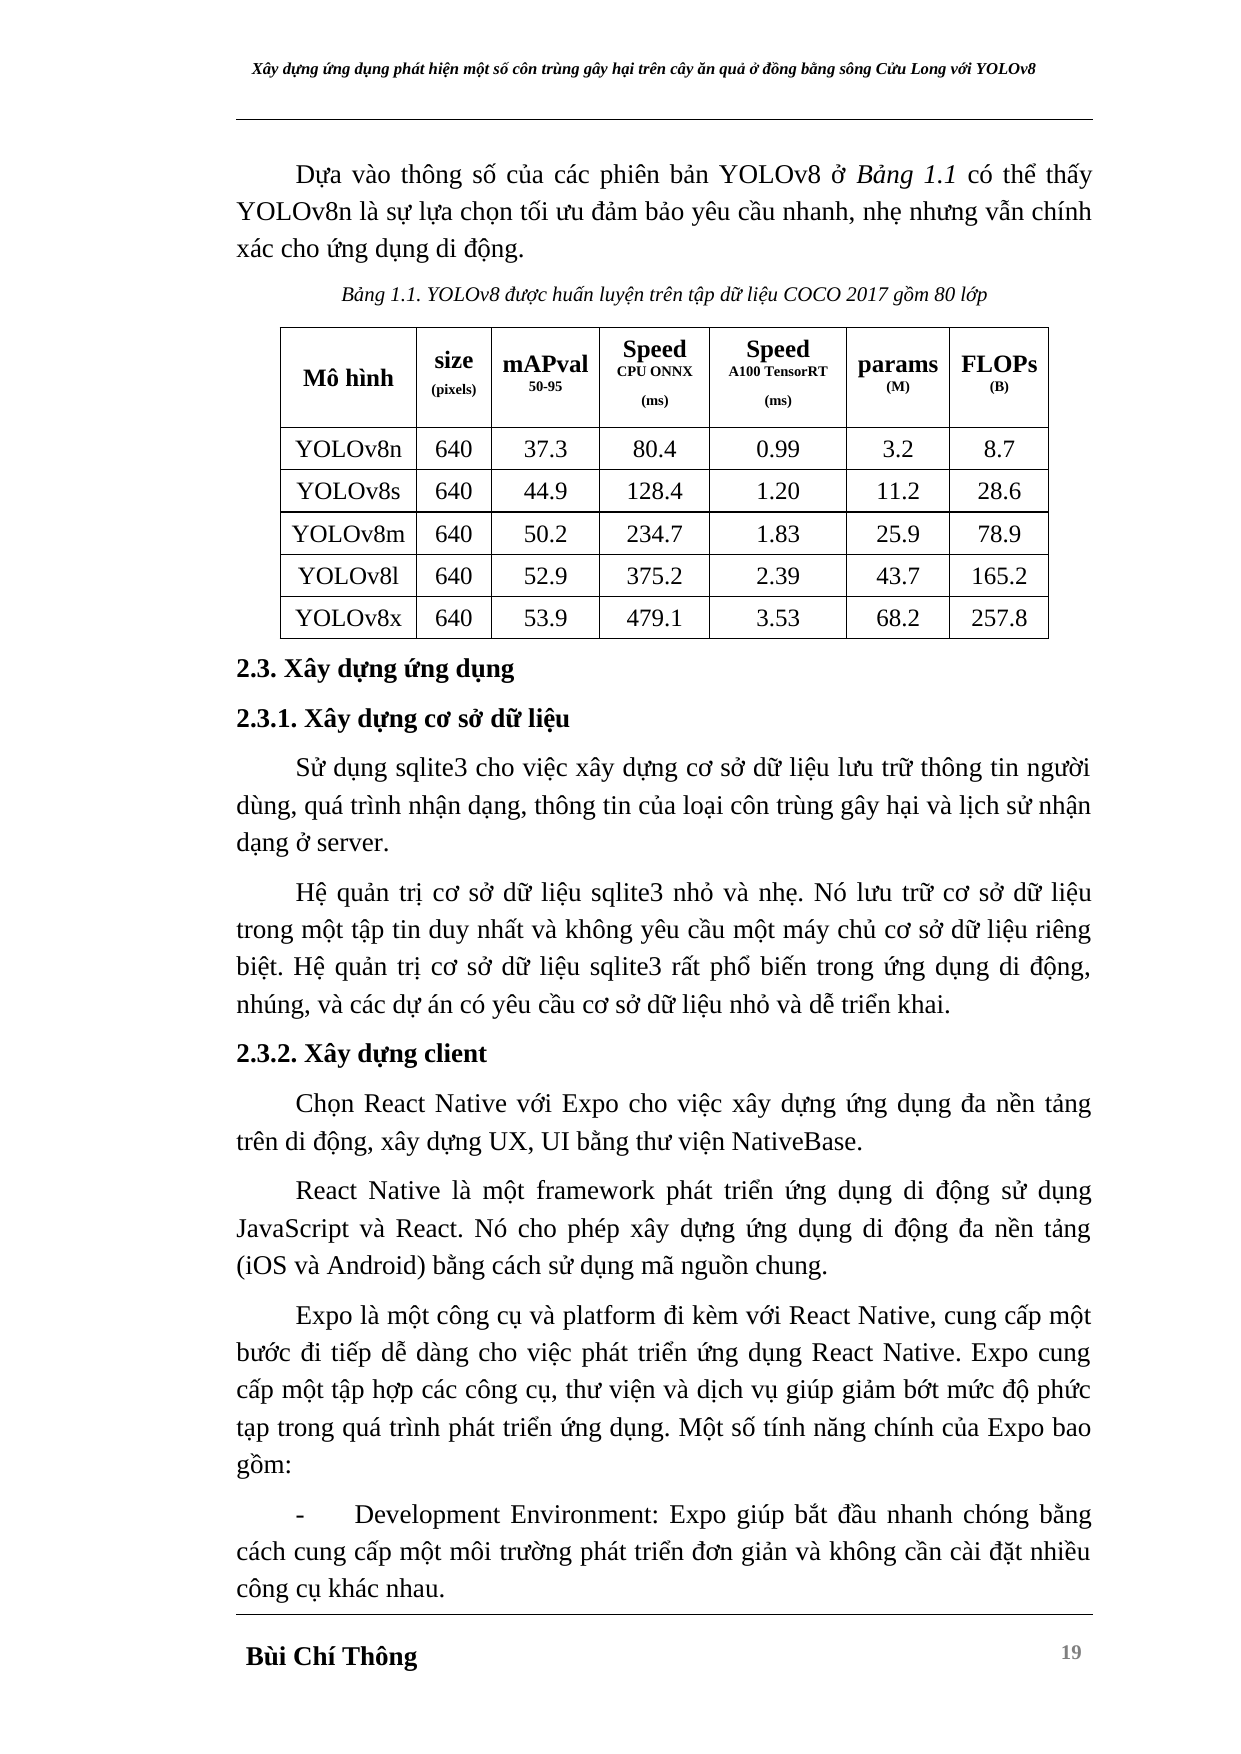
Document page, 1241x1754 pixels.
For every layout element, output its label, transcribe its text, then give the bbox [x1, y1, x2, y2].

table_cell 78.9 [950, 513, 1048, 554]
text Hệ quản trị cơ sở dữ liệu sqlite3 nhỏ và nhẹ. Nó lưu trữ cơ sở dữ liệu trong một tập tin duy nhất và không yêu cầu một máy chủ cơ sở dữ liệu riêng biệt. Hệ quản trị cơ sở dữ liệu sqlite3 rất phổ biến trong ứng dụng di động, nhúng, và các dự án có yêu cầu cơ sở dữ liệu nhỏ và dễ triển khai. [236, 876, 1092, 1019]
subtitle Xây dựng client [236, 1037, 1092, 1069]
table_header mAPval 50-95 [492, 328, 599, 427]
list Development Environment: Expo giúp bắt đầu nhanh chóng bằng cách cung cấp một môi trường phát triển đơn giản và không cần cài đặt nhiều công cụ khác nhau. [236, 1498, 1092, 1603]
table_cell 375.2 [600, 555, 709, 596]
table_header Speed A100 TensorRT (ms) [710, 328, 846, 427]
table_cell 640 [417, 555, 491, 596]
table_cell 44.9 [492, 470, 599, 511]
table_cell YOLOv8l [281, 555, 416, 596]
table_cell 50.2 [492, 513, 599, 554]
table_cell 640 [417, 428, 491, 469]
table_cell YOLOv8m [281, 513, 416, 554]
table_header params (M) [847, 328, 949, 427]
table_cell 640 [417, 513, 491, 554]
table_cell 68.2 [847, 597, 949, 638]
text Chọn React Native với Expo cho việc xây dựng ứng dụng đa nền tảng trên di động, xây dựng UX, UI bằng thư viện NativeBase. [236, 1087, 1092, 1156]
table_cell 640 [417, 470, 491, 511]
table_cell 3.2 [847, 428, 949, 469]
table_header FLOPs (B) [950, 328, 1048, 427]
table_cell 8.7 [950, 428, 1048, 469]
table_header Mô hình [281, 328, 416, 427]
subtitle Xây dựng cơ sở dữ liệu [236, 702, 1092, 733]
subtitle Xây dựng ứng dụng [236, 652, 1092, 683]
table_cell 0.99 [710, 428, 846, 469]
table_cell 28.6 [950, 470, 1048, 511]
table_cell 1.20 [710, 470, 846, 511]
table_cell 234.7 [600, 513, 709, 554]
text Dựa vào thông số của các phiên bản YOLOv8 ở Bảng 1.1 có thể thấy YOLOv8n là sự lựa chọn tối ưu đảm bảo yêu cầu nhanh, nhẹ nhưng vẫn chính xác cho ứng dụng di động. [236, 158, 1092, 263]
table_cell 479.1 [600, 597, 709, 638]
table_cell 257.8 [950, 597, 1048, 638]
table_cell YOLOv8s [281, 470, 416, 511]
table_cell YOLOv8x [281, 597, 416, 638]
table_header Speed CPU ONNX (ms) [600, 328, 709, 427]
table_cell 25.9 [847, 513, 949, 554]
table_cell 80.4 [600, 428, 709, 469]
table_cell 1.83 [710, 513, 846, 554]
table_cell 128.4 [600, 470, 709, 511]
table_cell 2.39 [710, 555, 846, 596]
table_cell YOLOv8n [281, 428, 416, 469]
table_cell 43.7 [847, 555, 949, 596]
table_cell 37.3 [492, 428, 599, 469]
text Bảng 1.1. YOLOv8 được huấn luyện trên tập dữ liệu COCO 2017 gồm 80 lớp [236, 282, 1092, 306]
table_cell 165.2 [950, 555, 1048, 596]
text Sử dụng sqlite3 cho việc xây dựng cơ sở dữ liệu lưu trữ thông tin người dùng, quá trình nhận dạng, thông tin của loại côn trùng gây hại và lịch sử nhận dạng ở server. [236, 751, 1092, 857]
table_cell 52.9 [492, 555, 599, 596]
table_cell 640 [417, 597, 491, 638]
table_cell 11.2 [847, 470, 949, 511]
text Expo là một công cụ và platform đi kèm với React Native, cung cấp một bước đi tiếp dễ dàng cho việc phát triển ứng dụng React Native. Expo cung cấp một tập hợp các công cụ, thư viện và dịch vụ giúp giảm bớt mức độ phức tạp trong quá trình phát triển ứng dụng. Một số tính năng chính của Expo bao gồm: [236, 1299, 1092, 1479]
table_cell 53.9 [492, 597, 599, 638]
table_cell 3.53 [710, 597, 846, 638]
text React Native là một framework phát triển ứng dụng di động sử dụng JavaScript và React. Nó cho phép xây dựng ứng dụng di động đa nền tảng (iOS và Android) bằng cách sử dụng mã nguồn chung. [236, 1174, 1092, 1280]
table_header size (pixels) [417, 328, 491, 427]
